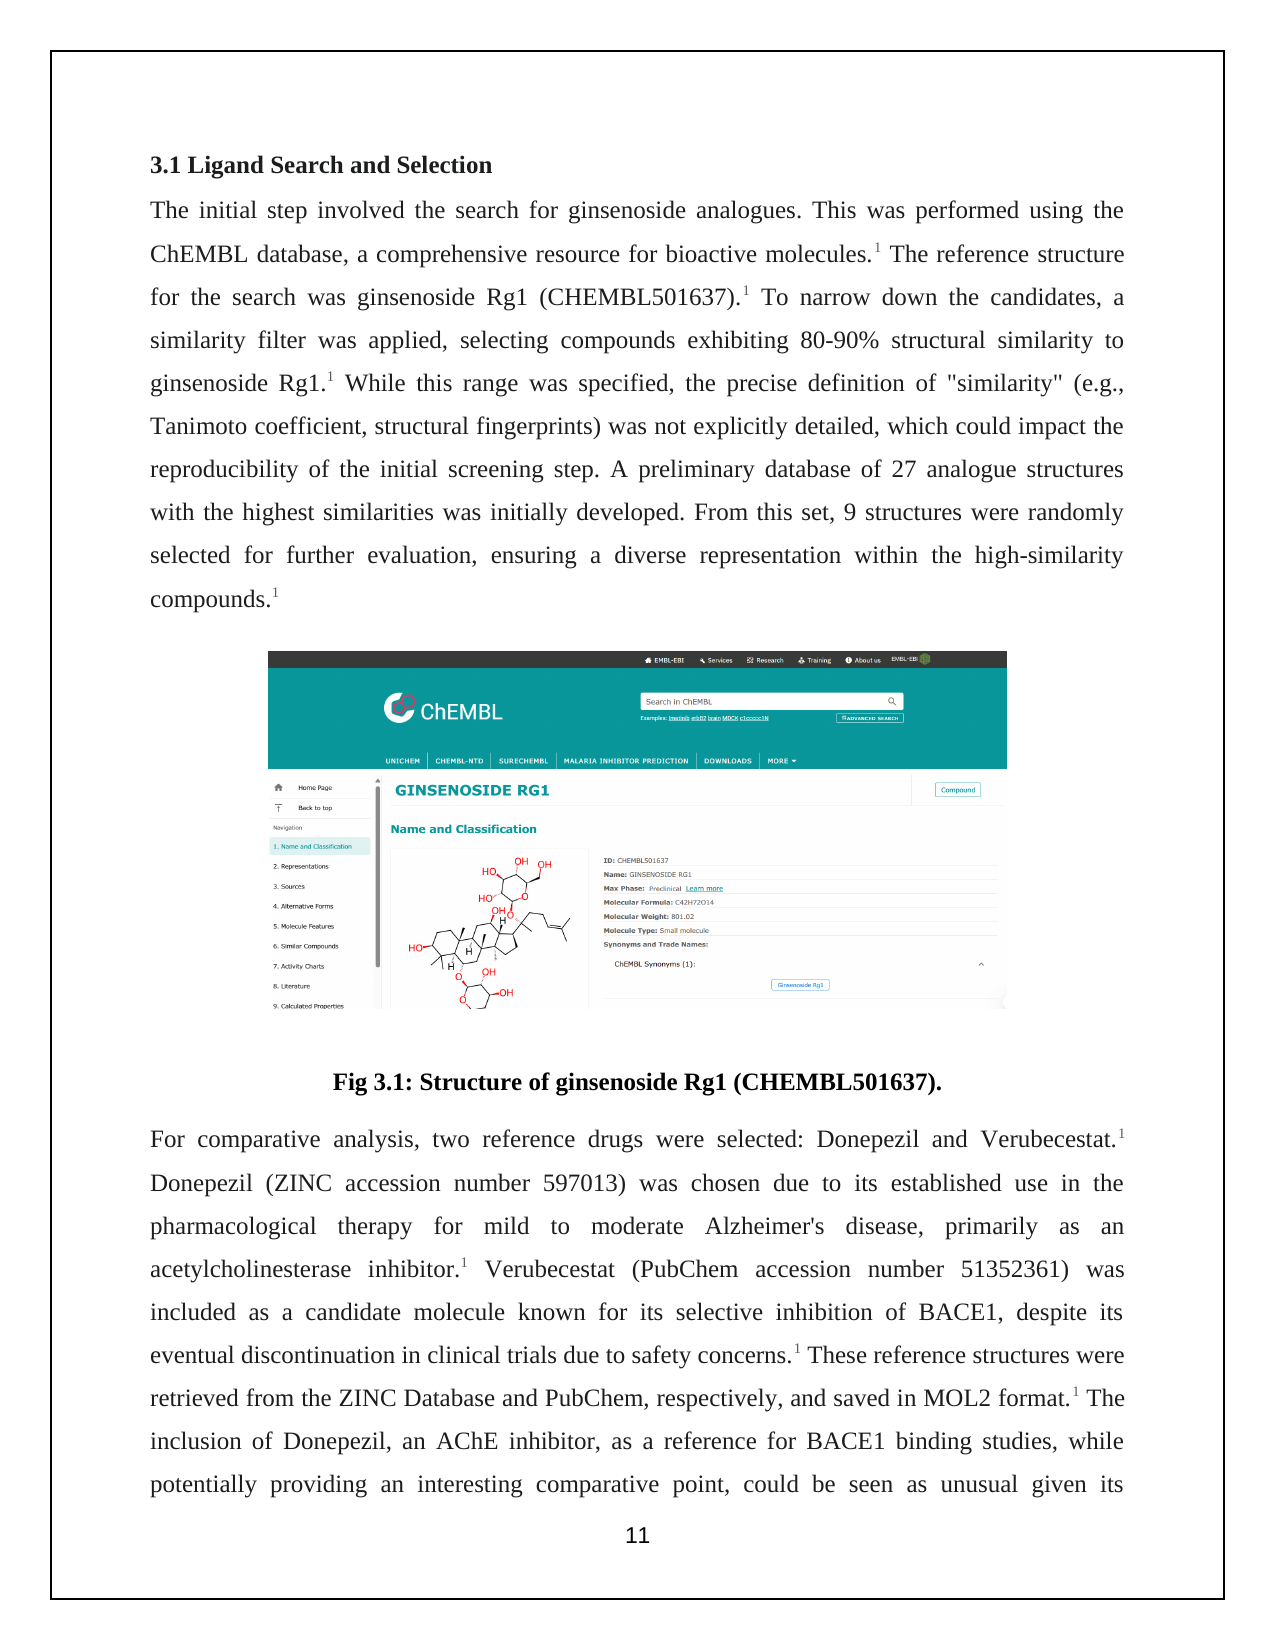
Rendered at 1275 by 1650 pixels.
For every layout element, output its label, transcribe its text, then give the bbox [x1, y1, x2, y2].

picture [268, 651, 1007, 1009]
subtitle 3.1 Ligand Search and Selection [150, 150, 1125, 179]
text The initial step involved the search for ginsenoside analogues. This was performed using the ChEMBL database, a comprehensive resource for bioactive molecules.1 The reference structure for the search was ginsenoside Rg1 (CHEMBL501637).1 To narrow down the candidates, a similarity filter was applied, selecting compounds exhibiting 80-90% structural similarity to ginsenoside Rg1.1 While this range was specified, the precise definition of "similarity" (e.g., Tanimoto coefficient, structural fingerprints) was not explicitly detailed, which could impact the reproducibility of the initial screening step. A preliminary database of 27 analogue structures with the highest similarities was initially developed. From this set, 9 structures were randomly selected for further evaluation, ensuring a diverse representation within the high-similarity compounds.1 [150, 196, 1125, 612]
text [150, 1124, 1125, 1498]
text Fig 3.1: Structure of ginsenoside Rg1 (CHEMBL501637). [150, 1067, 1125, 1095]
